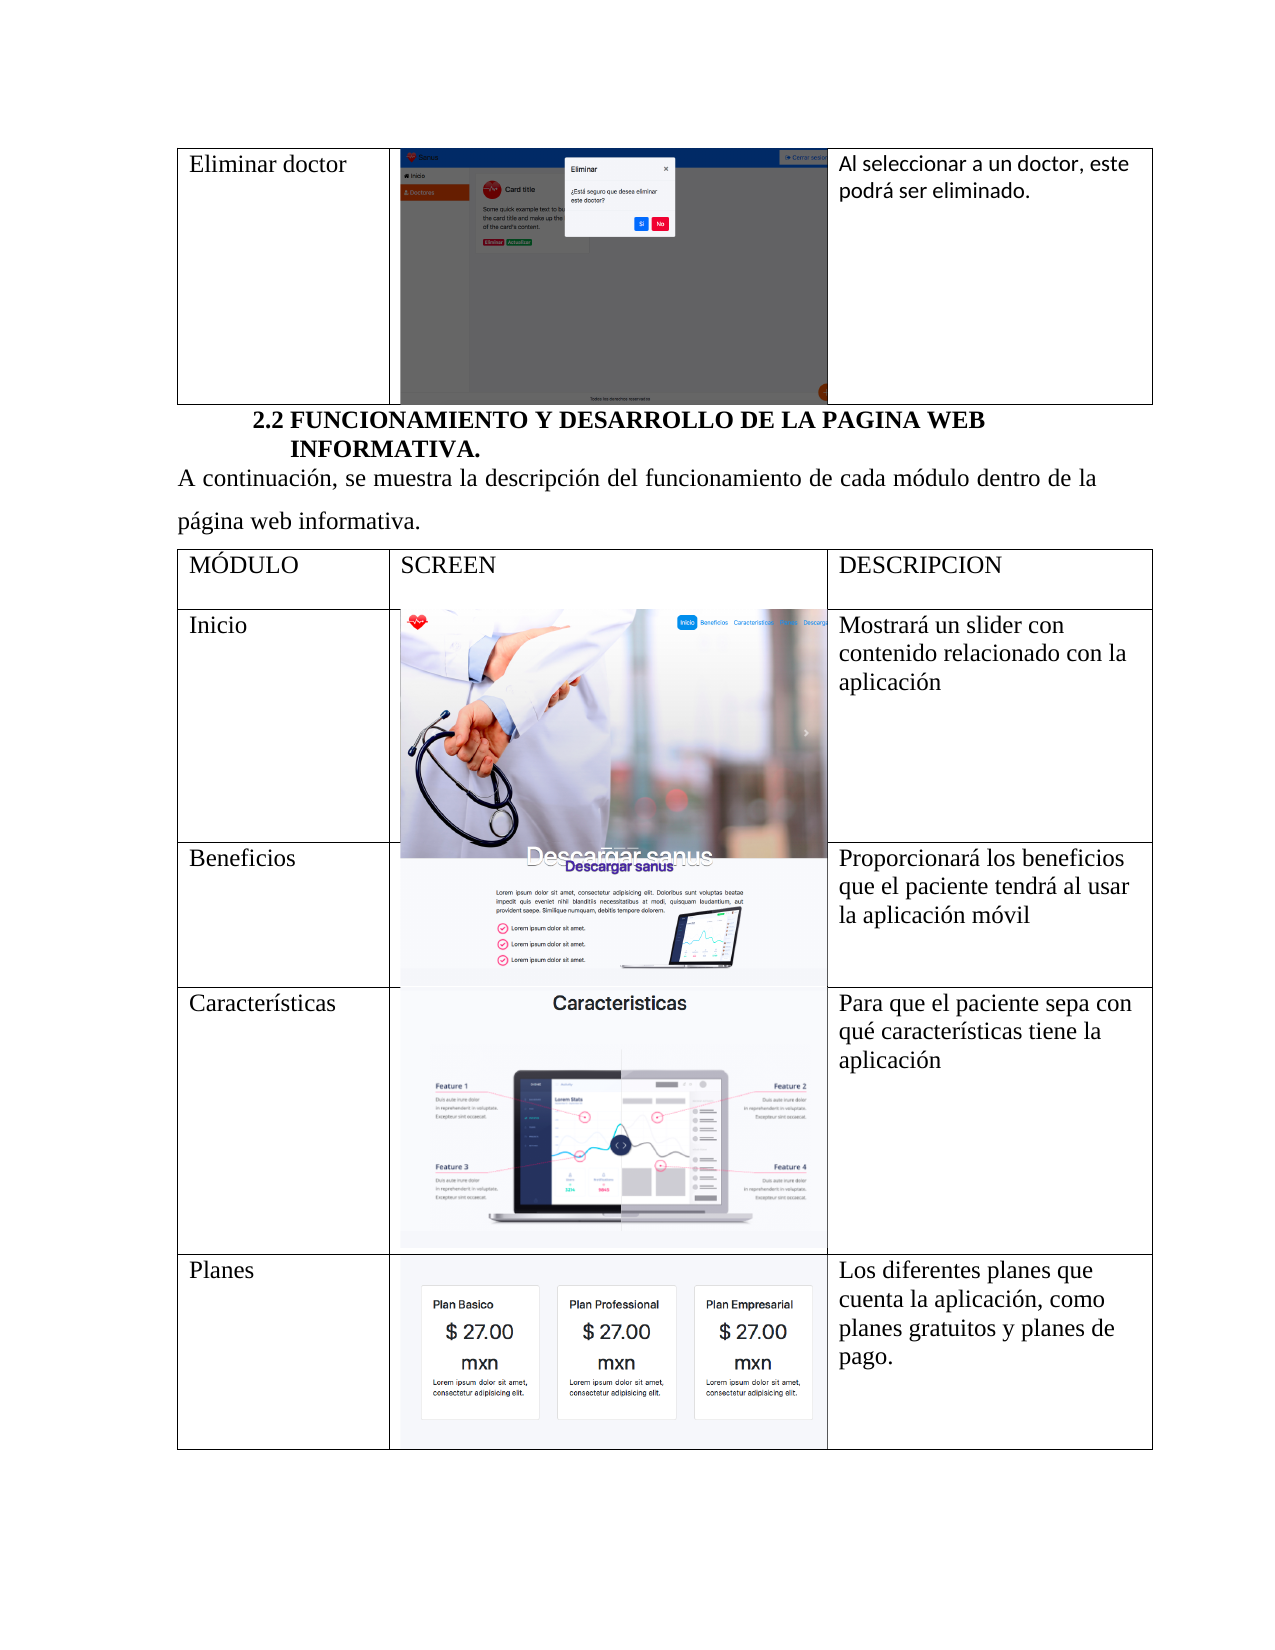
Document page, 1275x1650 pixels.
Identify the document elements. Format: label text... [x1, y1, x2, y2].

picture [400, 609, 828, 986]
table_cell [390, 1255, 400, 1448]
picture [400, 1255, 828, 1449]
table_cell Inicio [178, 610, 389, 842]
table_cell Al seleccionar a un doctor, este podrá ser eliminado. [828, 149, 1152, 404]
table_cell [390, 843, 827, 987]
table_header SCREEN [390, 550, 827, 609]
table_cell Proporcionará los beneficios que el paciente tendrá al usar la aplicación móvil [828, 843, 1152, 987]
table_cell Para que el paciente sepa con qué características tiene la aplicación [828, 988, 1152, 1254]
table_cell Características [178, 988, 389, 1254]
table_header MÓDULO [178, 550, 389, 609]
text A continuación, se muestra la descripción del funcionamiento de cada módulo dentro de la página web informativa. [177, 463, 1098, 535]
table_cell Mostrará un slider con contenido relacionado con la aplicación [828, 610, 1152, 842]
picture [400, 148, 828, 405]
table_cell [390, 610, 400, 842]
table_cell Los diferentes planes que cuenta la aplicación, como planes gratuitos y planes de pago. [828, 1255, 1152, 1448]
table_header DESCRIPCION [828, 550, 1152, 609]
table_cell Beneficios [178, 843, 389, 987]
table_cell [390, 988, 827, 1254]
table_cell Planes [178, 1255, 389, 1448]
table_cell [390, 149, 400, 404]
picture [400, 987, 828, 1248]
table_cell Eliminar doctor [178, 149, 389, 404]
subtitle FUNCIONAMIENTO Y DESARROLLO DE LA PAGINA WEB INFORMATIVA. [252, 405, 1098, 463]
